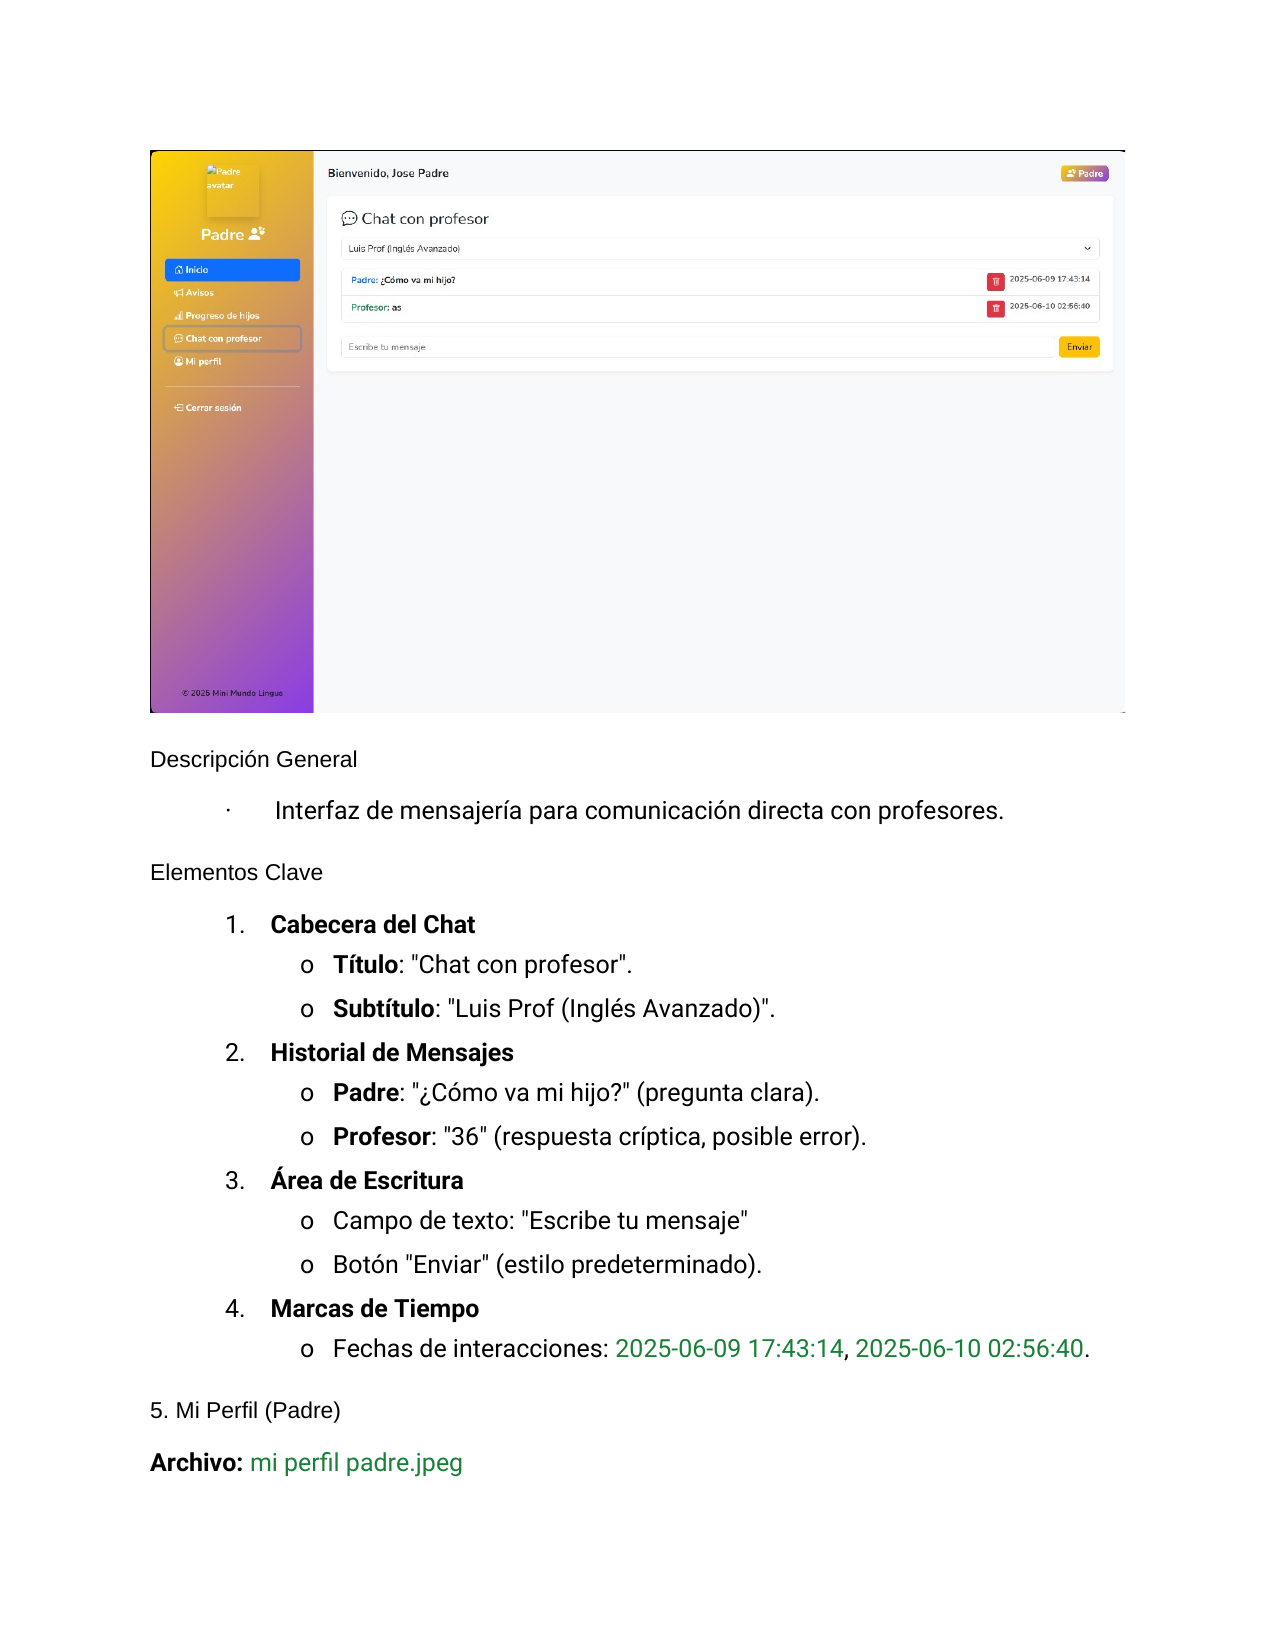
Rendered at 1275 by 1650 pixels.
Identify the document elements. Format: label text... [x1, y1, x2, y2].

text o Subtítulo: "Luis Prof (Inglés Avanzado)". [300, 994, 1125, 1024]
text o Fechas de interacciones: 2025-06-09 17:43:14, 2025-06-10 02:56:40. [300, 1334, 1125, 1364]
text o Padre: "¿Cómo va mi hijo?" (pregunta clara). [300, 1078, 1125, 1108]
text Descripción General [150, 746, 1125, 772]
text o Botón "Enviar" (estilo predeterminado). [300, 1250, 1125, 1280]
text o Campo de texto: "Escribe tu mensaje" [300, 1206, 1125, 1236]
text o Título: "Chat con profesor". [300, 950, 1125, 979]
text 1. Cabecera del Chat [225, 910, 1125, 940]
text 2. Historial de Mensajes [225, 1038, 1125, 1068]
text 4. Marcas de Tiempo [225, 1294, 1125, 1324]
text 3. Área de Escritura [225, 1166, 1125, 1196]
text Archivo: mi perfil padre.jpeg [150, 1448, 1125, 1477]
text Elementos Clave [150, 859, 1125, 886]
picture [150, 150, 1125, 713]
text o Profesor: "36" (respuesta críptica, posible error). [300, 1122, 1125, 1152]
text 5. Mi Perfil (Padre) [150, 1397, 1125, 1423]
text · Interfaz de mensajería para comunicación directa con profesores. [225, 797, 1125, 826]
